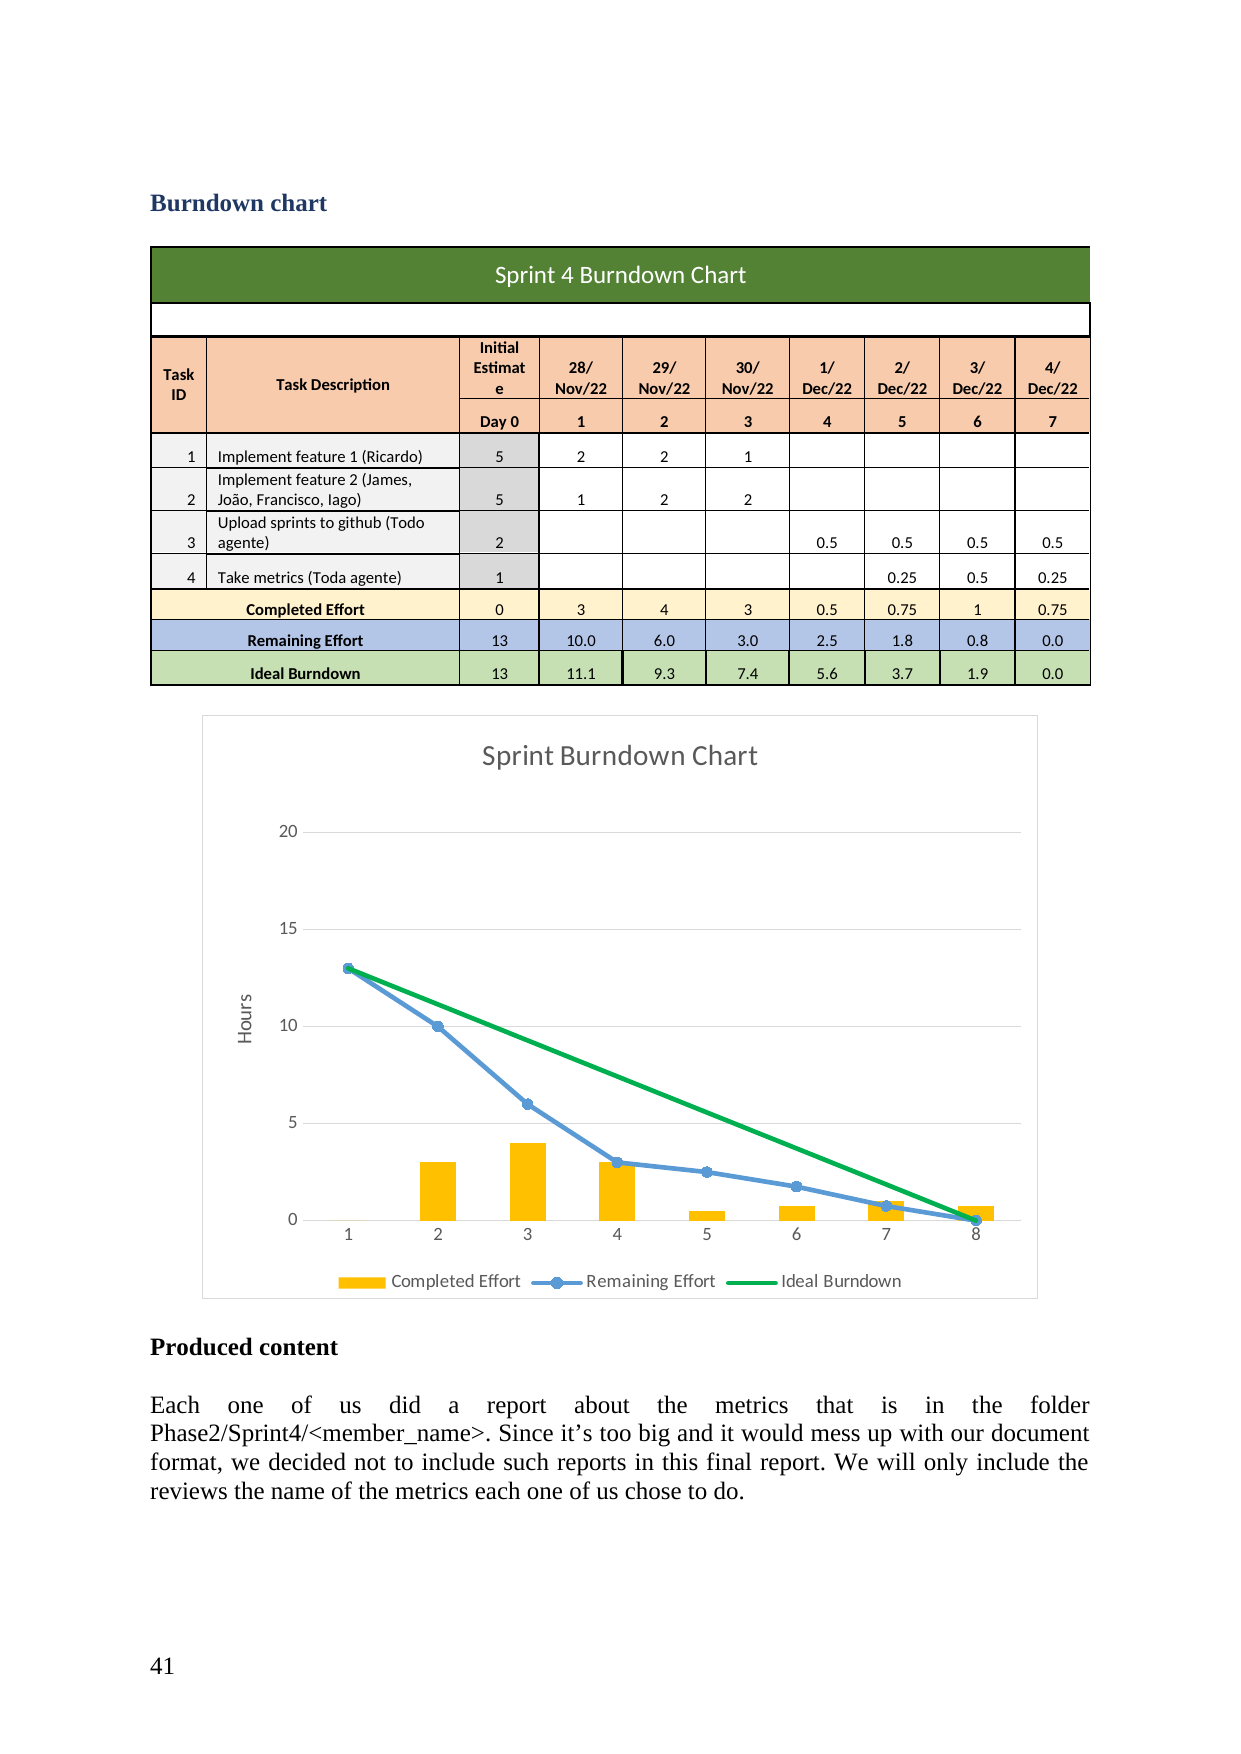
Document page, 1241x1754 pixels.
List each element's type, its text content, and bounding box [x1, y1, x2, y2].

table_cell [1016, 467, 1090, 510]
table_cell 28/Nov/22 [540, 338, 622, 398]
table_cell 1 [940, 590, 1014, 619]
table_cell 5 [460, 434, 538, 467]
table_cell 1 [706, 434, 789, 467]
table_cell 2.5 [790, 620, 864, 650]
table_cell 4/Dec/22 [1016, 338, 1090, 398]
table_cell 13 [460, 620, 538, 650]
table_cell 4 [790, 399, 864, 432]
table_cell Task Description [207, 338, 459, 432]
table_cell 9.3 [624, 651, 705, 684]
table_cell 0.25 [865, 554, 939, 588]
table_cell 3 [706, 590, 789, 619]
table_cell Initial Estimate [460, 338, 539, 398]
table_cell [706, 511, 789, 552]
table_cell Take metrics (Toda agente) [207, 555, 459, 588]
table_cell [940, 468, 1014, 510]
table_cell 0.0 [1016, 650, 1090, 684]
table_cell [865, 434, 939, 467]
table_cell 2 [623, 468, 705, 510]
table_cell 2 [623, 399, 705, 432]
table_cell [623, 511, 705, 552]
table_cell 3 [706, 399, 789, 432]
table_cell 1 [540, 468, 622, 510]
table_cell 2 [623, 434, 705, 467]
table_cell 6 [940, 399, 1014, 432]
table_cell 1.9 [941, 651, 1014, 684]
table_cell 1.8 [865, 620, 939, 650]
table_cell 4 [623, 590, 705, 619]
table_cell [1016, 432, 1090, 467]
table_cell 30/Nov/22 [706, 338, 789, 398]
table_cell 3.7 [866, 651, 939, 684]
text Each one of us did a report about the metrics that is in the folder Phase2/Sprint4/<member_name>. Since it’s too big and it would mess up with our document format, we decided not to include such reports in this final report. We will only include the reviews the name of the metrics each one of us chose to do. [150, 1390, 1090, 1505]
table_cell [540, 511, 622, 552]
table_cell 5.6 [790, 651, 864, 684]
table_cell 0.5 [940, 511, 1014, 552]
table_cell [940, 434, 1014, 467]
table_cell 11.1 [540, 651, 621, 684]
table_cell 4 [152, 554, 206, 588]
table_cell 0.0 [1016, 619, 1090, 650]
table_cell Day 0 [460, 399, 539, 432]
table_cell Implement feature 1 (Ricardo) [207, 434, 459, 467]
table_cell [790, 468, 864, 510]
subtitle Burndown chart [150, 154, 1090, 217]
table_cell Completed Effort [152, 590, 459, 619]
table_cell [706, 554, 789, 588]
table_header Sprint 4 Burndown Chart [152, 248, 1090, 302]
table_cell Remaining Effort [152, 620, 459, 650]
table_cell 2 [152, 468, 206, 510]
table_cell [152, 304, 1089, 335]
table_cell 29/Nov/22 [623, 338, 705, 398]
table_cell 1 [540, 399, 622, 432]
table_cell 6.0 [623, 620, 705, 650]
table_cell 13 [460, 651, 538, 684]
table_cell 2 [460, 511, 538, 552]
table_cell [540, 554, 622, 588]
subtitle Produced content [150, 1332, 1090, 1361]
table_cell 0.75 [1016, 588, 1090, 619]
table_cell 3 [152, 511, 206, 552]
table_cell 7.4 [707, 651, 788, 684]
table_cell 5 [865, 399, 939, 432]
table_cell 0 [460, 590, 538, 619]
table_cell Ideal Burndown [152, 651, 459, 684]
table_cell 2 [540, 434, 622, 467]
table_cell 0.75 [865, 590, 939, 619]
table_cell 1 [460, 554, 538, 588]
table_cell 3/Dec/22 [940, 338, 1014, 398]
table_cell [790, 434, 864, 467]
table_cell 1 [152, 434, 206, 467]
table_cell 2/Dec/22 [865, 338, 939, 398]
table_cell 0.5 [940, 554, 1014, 588]
table_cell Upload sprints to github (Todo agente) [207, 512, 459, 552]
table_cell 3 [540, 590, 622, 619]
table_cell 0.5 [1016, 510, 1090, 552]
table_cell 2 [706, 468, 789, 510]
table_cell [623, 554, 705, 588]
table_cell 0.8 [940, 620, 1014, 650]
table_cell 10.0 [540, 620, 622, 650]
table_cell 0.5 [790, 590, 864, 619]
table_cell 0.5 [865, 511, 939, 552]
table_cell Implement feature 2 (James, João, Francisco, Iago) [207, 469, 459, 510]
table_cell [790, 554, 864, 588]
table_cell 3.0 [706, 620, 789, 650]
table_cell Task ID [152, 338, 206, 432]
table_cell [865, 468, 939, 510]
table_cell 0.5 [790, 511, 864, 552]
table_cell 7 [1016, 398, 1090, 432]
table_cell 1/Dec/22 [790, 338, 864, 398]
table_cell 0.25 [1016, 553, 1090, 588]
table_cell 5 [460, 468, 538, 510]
